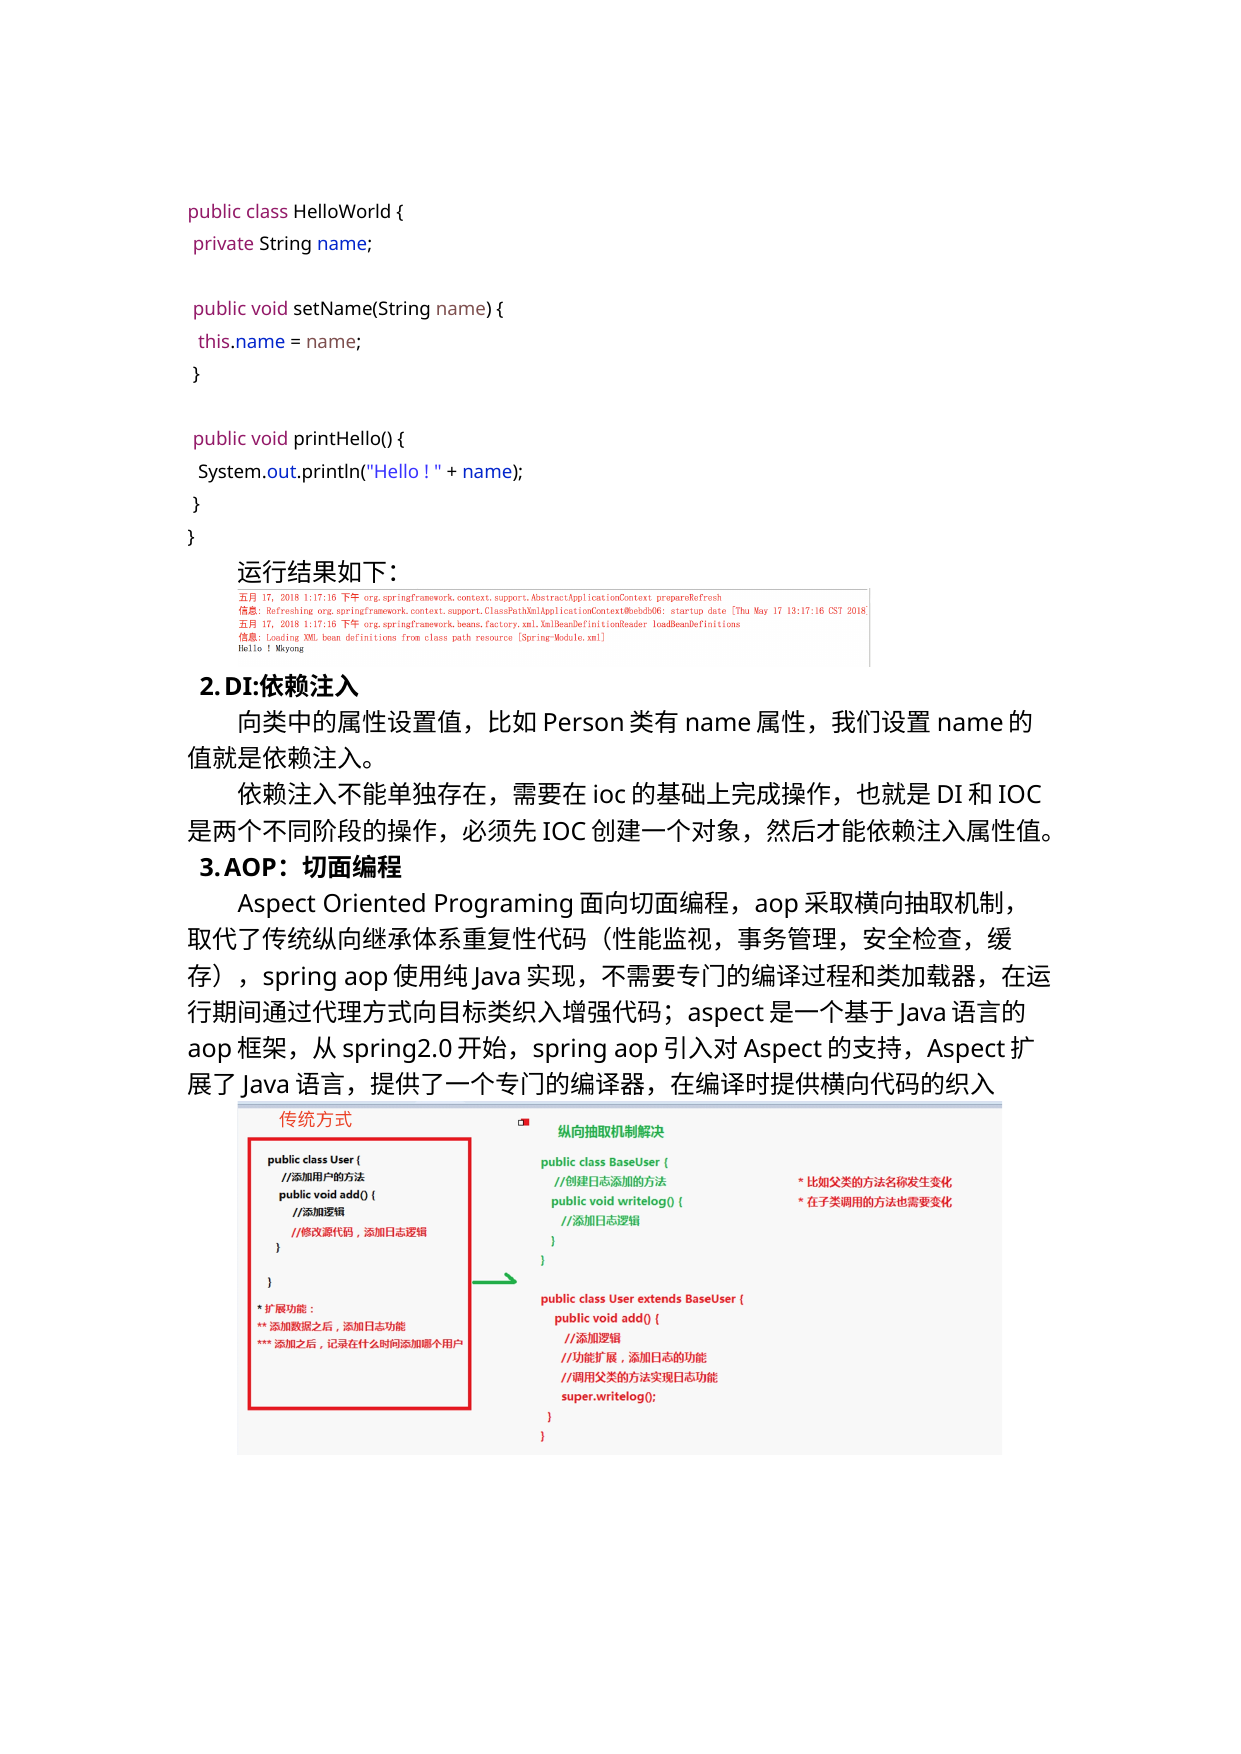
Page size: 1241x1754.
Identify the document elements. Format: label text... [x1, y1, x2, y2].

text 向类中的属性设置值，比如Person类有name属性，我们设置name的值就是依赖注入。 [187, 702, 1053, 775]
text System.out.println("Hello ! " + name); [187, 454, 1053, 487]
text } [187, 487, 1053, 519]
list DI:依赖注入 [199, 666, 1053, 702]
text Aspect Oriented Programing面向切面编程，aop采取横向抽取机制，取代了传统纵向继承体系重复性代码（性能监视，事务管理，安全检查，缓存），spring aop使用纯Java实现，不需要专门的编译过程和类加载器，在运行期间通过代理方式向目标类织入增强代码；aspect是一个基于Java语言的aop框架，从spring2.0开始，spring aop引入对Aspect的支持，Aspect扩展了Java语言，提供了一个专门的编译器，在编译时提供横向代码的织入 [187, 884, 1053, 1101]
text public class HelloWorld { [187, 194, 1053, 227]
picture [237, 1101, 1003, 1455]
text } [187, 519, 1053, 552]
list AOP：切面编程 [199, 847, 1053, 884]
text public void printHello() { [187, 422, 1053, 454]
text 运行结果如下： [237, 552, 1053, 588]
text } [187, 357, 1053, 389]
picture [237, 588, 871, 667]
text this.name = name; [187, 324, 1053, 357]
text private String name; [187, 227, 1053, 259]
text public void setName(String name) { [187, 292, 1053, 324]
text 依赖注入不能单独存在，需要在ioc的基础上完成操作，也就是DI和IOC是两个不同阶段的操作，必须先IOC创建一个对象，然后才能依赖注入属性值。 [187, 775, 1053, 847]
